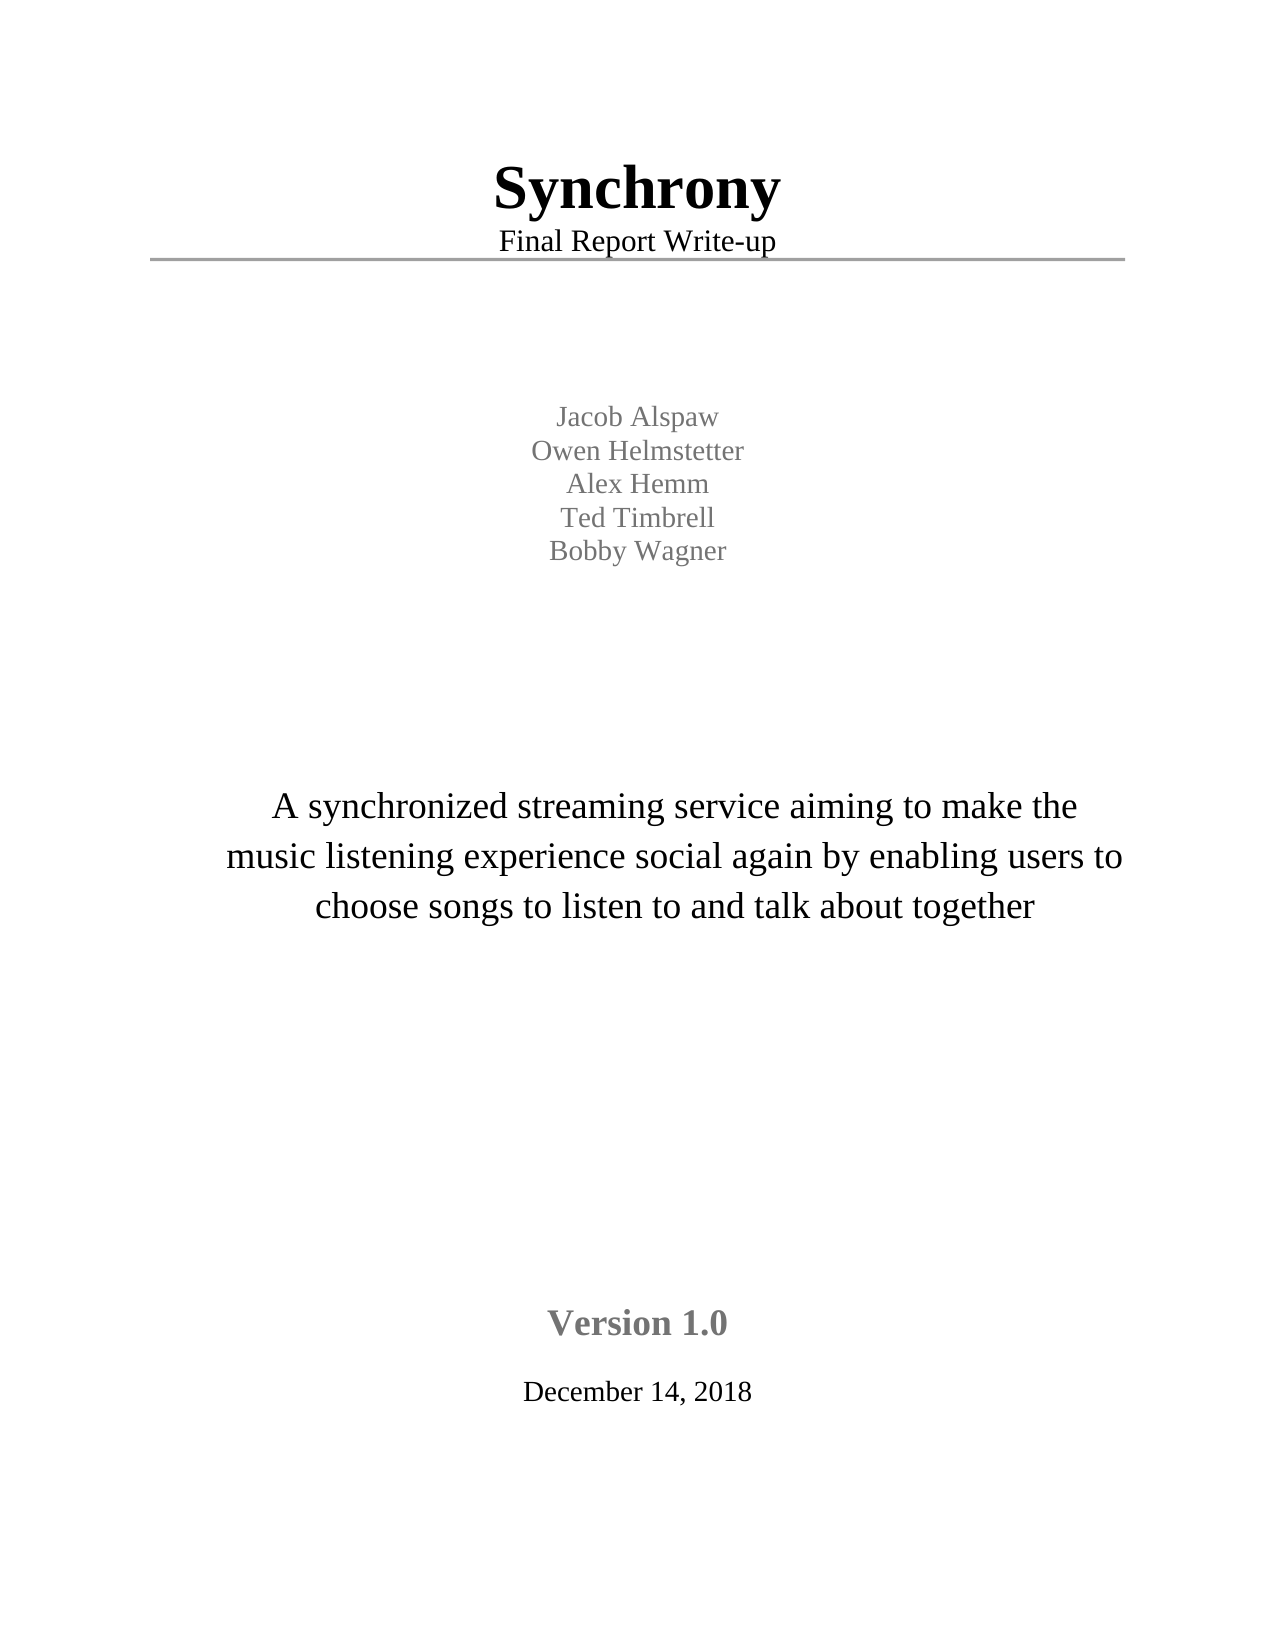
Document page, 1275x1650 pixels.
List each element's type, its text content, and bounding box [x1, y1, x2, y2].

text Final Report Write-up [150, 222, 1125, 257]
text Ted Timbrell [150, 500, 1125, 533]
text A synchronized streaming service aiming to make the music listening experience social again by enabling users to choose songs to listen to and talk about together [225, 784, 1125, 926]
text Version 1.0 [150, 1301, 1125, 1344]
text Bobby Wagner [150, 533, 1125, 567]
text Owen Helmstetter [150, 433, 1125, 466]
text December 14, 2018 [150, 1374, 1125, 1408]
text Synchrony [150, 150, 1125, 222]
text Jacob Alspaw [150, 399, 1125, 433]
text Alex Hemm [150, 466, 1125, 500]
